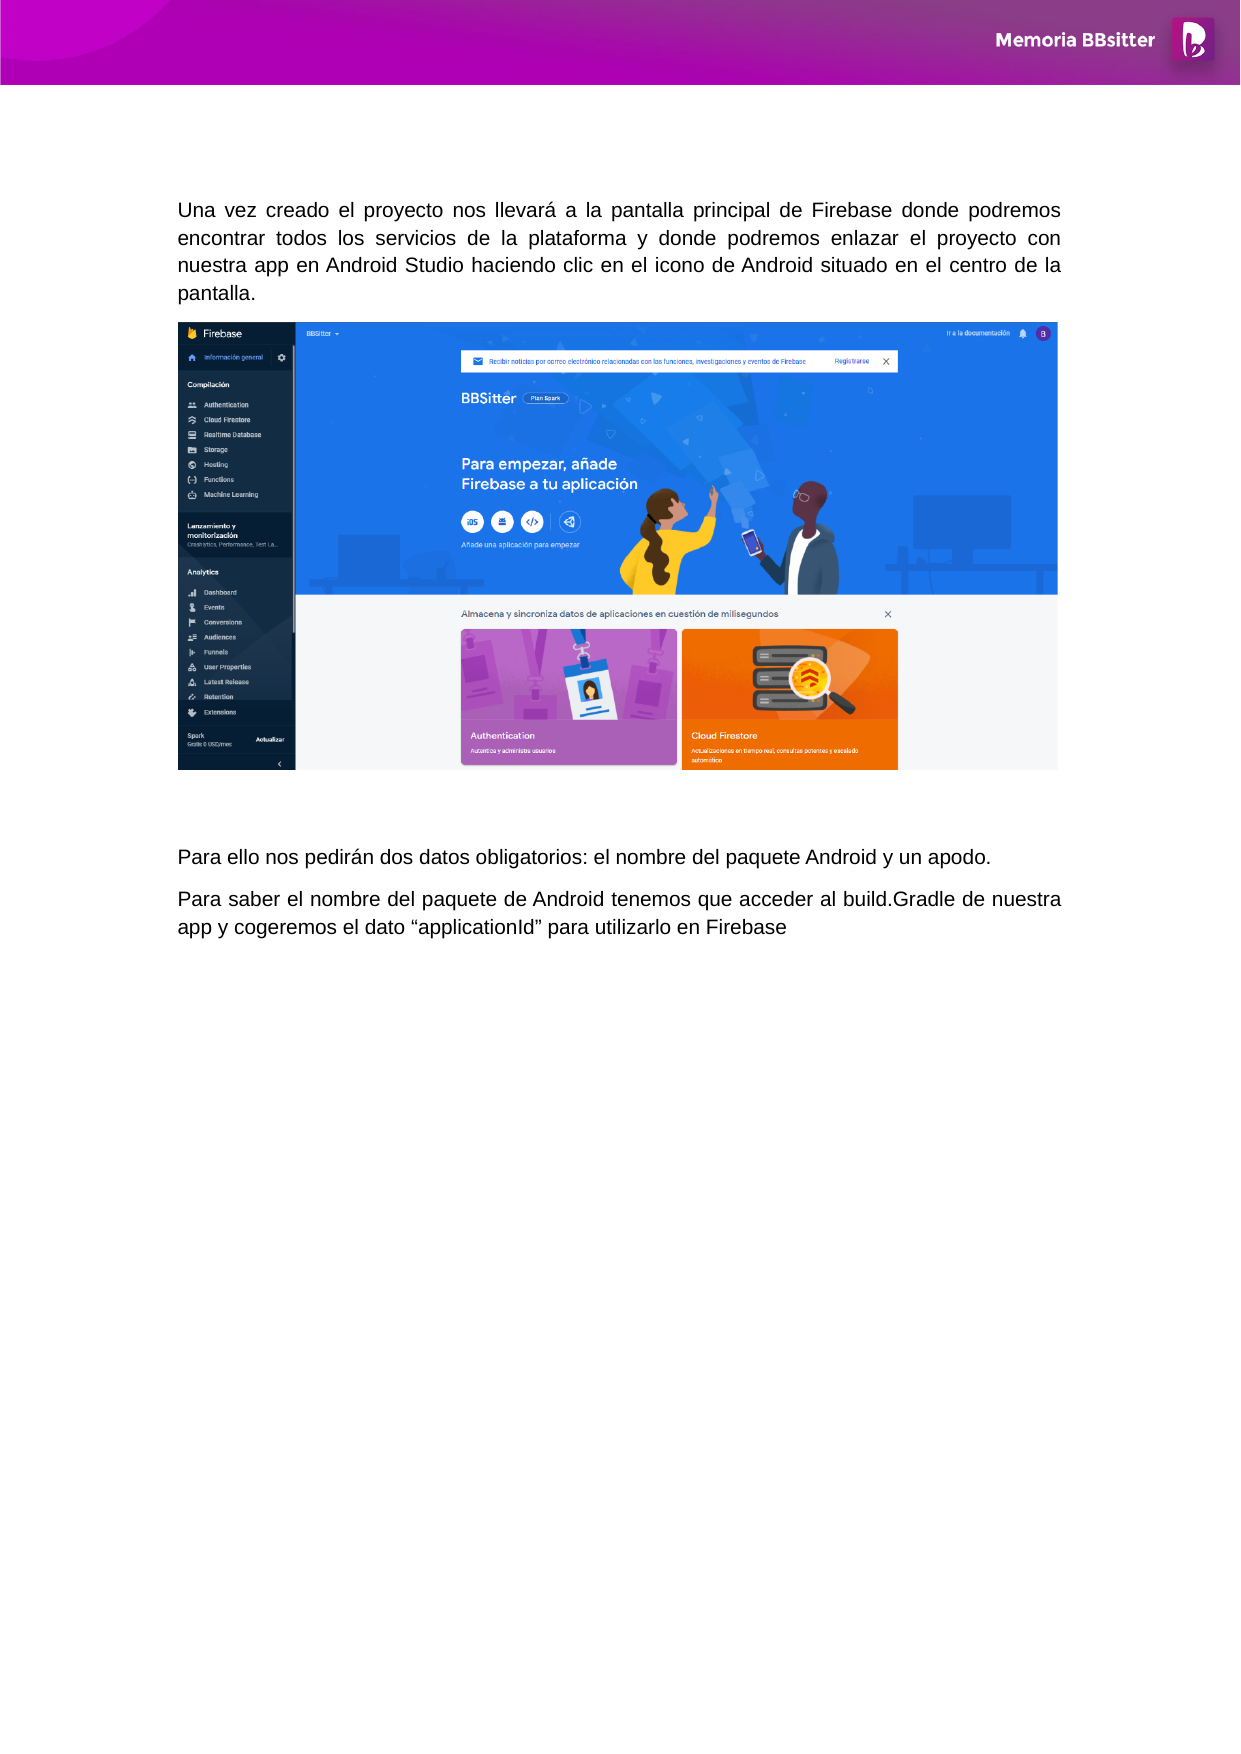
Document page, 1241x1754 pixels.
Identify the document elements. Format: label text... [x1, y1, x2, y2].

picture [176, 322, 1058, 769]
picture [0, 0, 1241, 85]
text Para saber el nombre del paquete de Android tenemos que acceder al build.Gradle de nuestra app y cogeremos el dato “applicationId” para utilizarlo en Firebase [177, 887, 1063, 938]
text Para ello nos pedirán dos datos obligatorios: el nombre del paquete Android y un apodo. [177, 845, 1063, 869]
text Una vez creado el proyecto nos llevará a la pantalla principal de Firebase donde podremos encontrar todos los servicios de la plataforma y donde podremos enlazar el proyecto con nuestra app en Android Studio haciendo clic en el icono de Android situado en el centro de la pantalla. [177, 198, 1063, 304]
